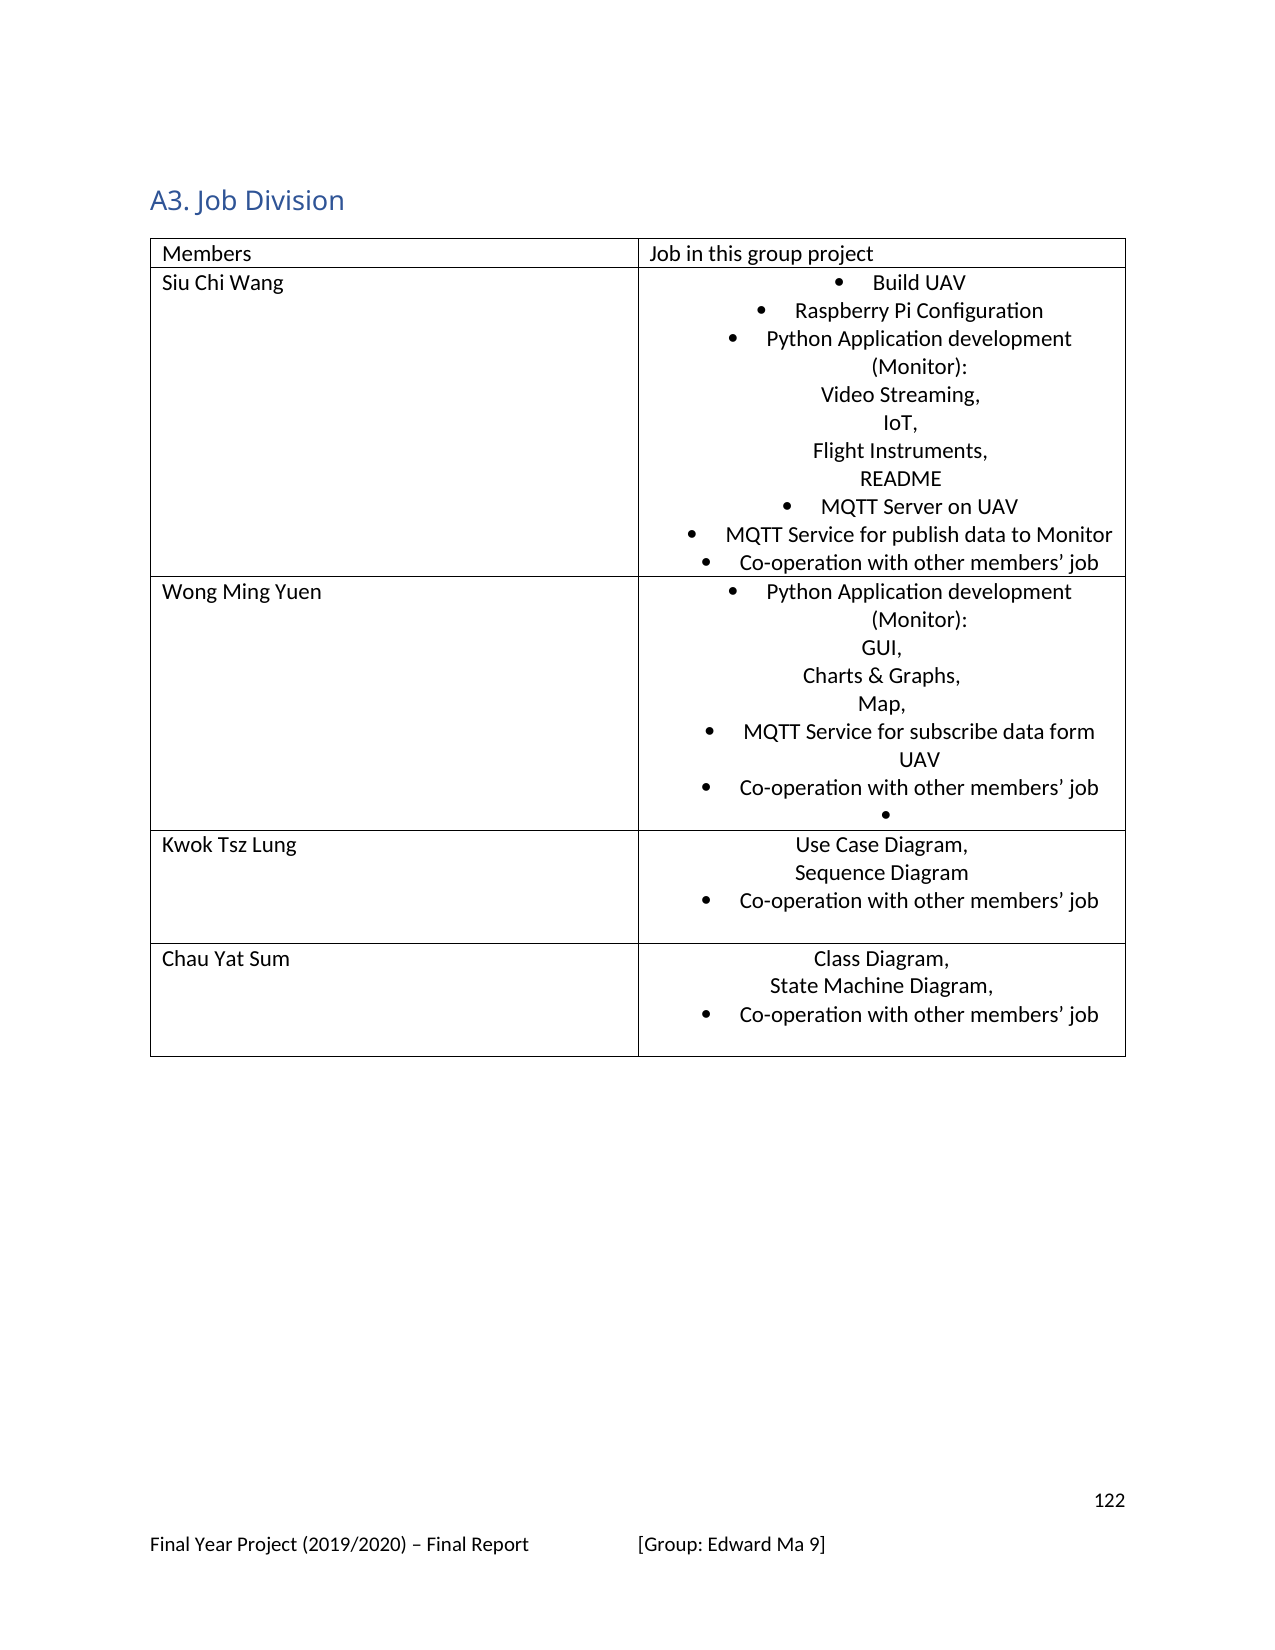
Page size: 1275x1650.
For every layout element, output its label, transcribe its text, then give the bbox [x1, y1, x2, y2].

table_cell Build UAV Raspberry Pi Configuration Python Application development (Monitor): Video Streaming, IoT, Flight Instruments, README MQTT Server on UAV MQTT Service for publish data to Monitor Co-operation with other members’ job [639, 268, 1125, 576]
table_header Job in this group project [639, 239, 1125, 267]
text A3. Job Division [150, 181, 1125, 218]
table_cell Kwok Tsz Lung [151, 831, 638, 943]
table_cell Python Application development (Monitor): GUI, Charts & Graphs, Map, MQTT Service for subscribe data form UAV Co-operation with other members’ job [639, 577, 1125, 829]
table_cell Siu Chi Wang [151, 268, 638, 576]
table_cell Wong Ming Yuen [151, 577, 638, 829]
table_cell Class Diagram, State Machine Diagram, Co-operation with other members’ job [639, 944, 1125, 1056]
table_header Members [151, 239, 638, 267]
table_cell Chau Yat Sum [151, 944, 638, 1056]
table_cell Use Case Diagram, Sequence Diagram Co-operation with other members’ job [639, 831, 1125, 943]
